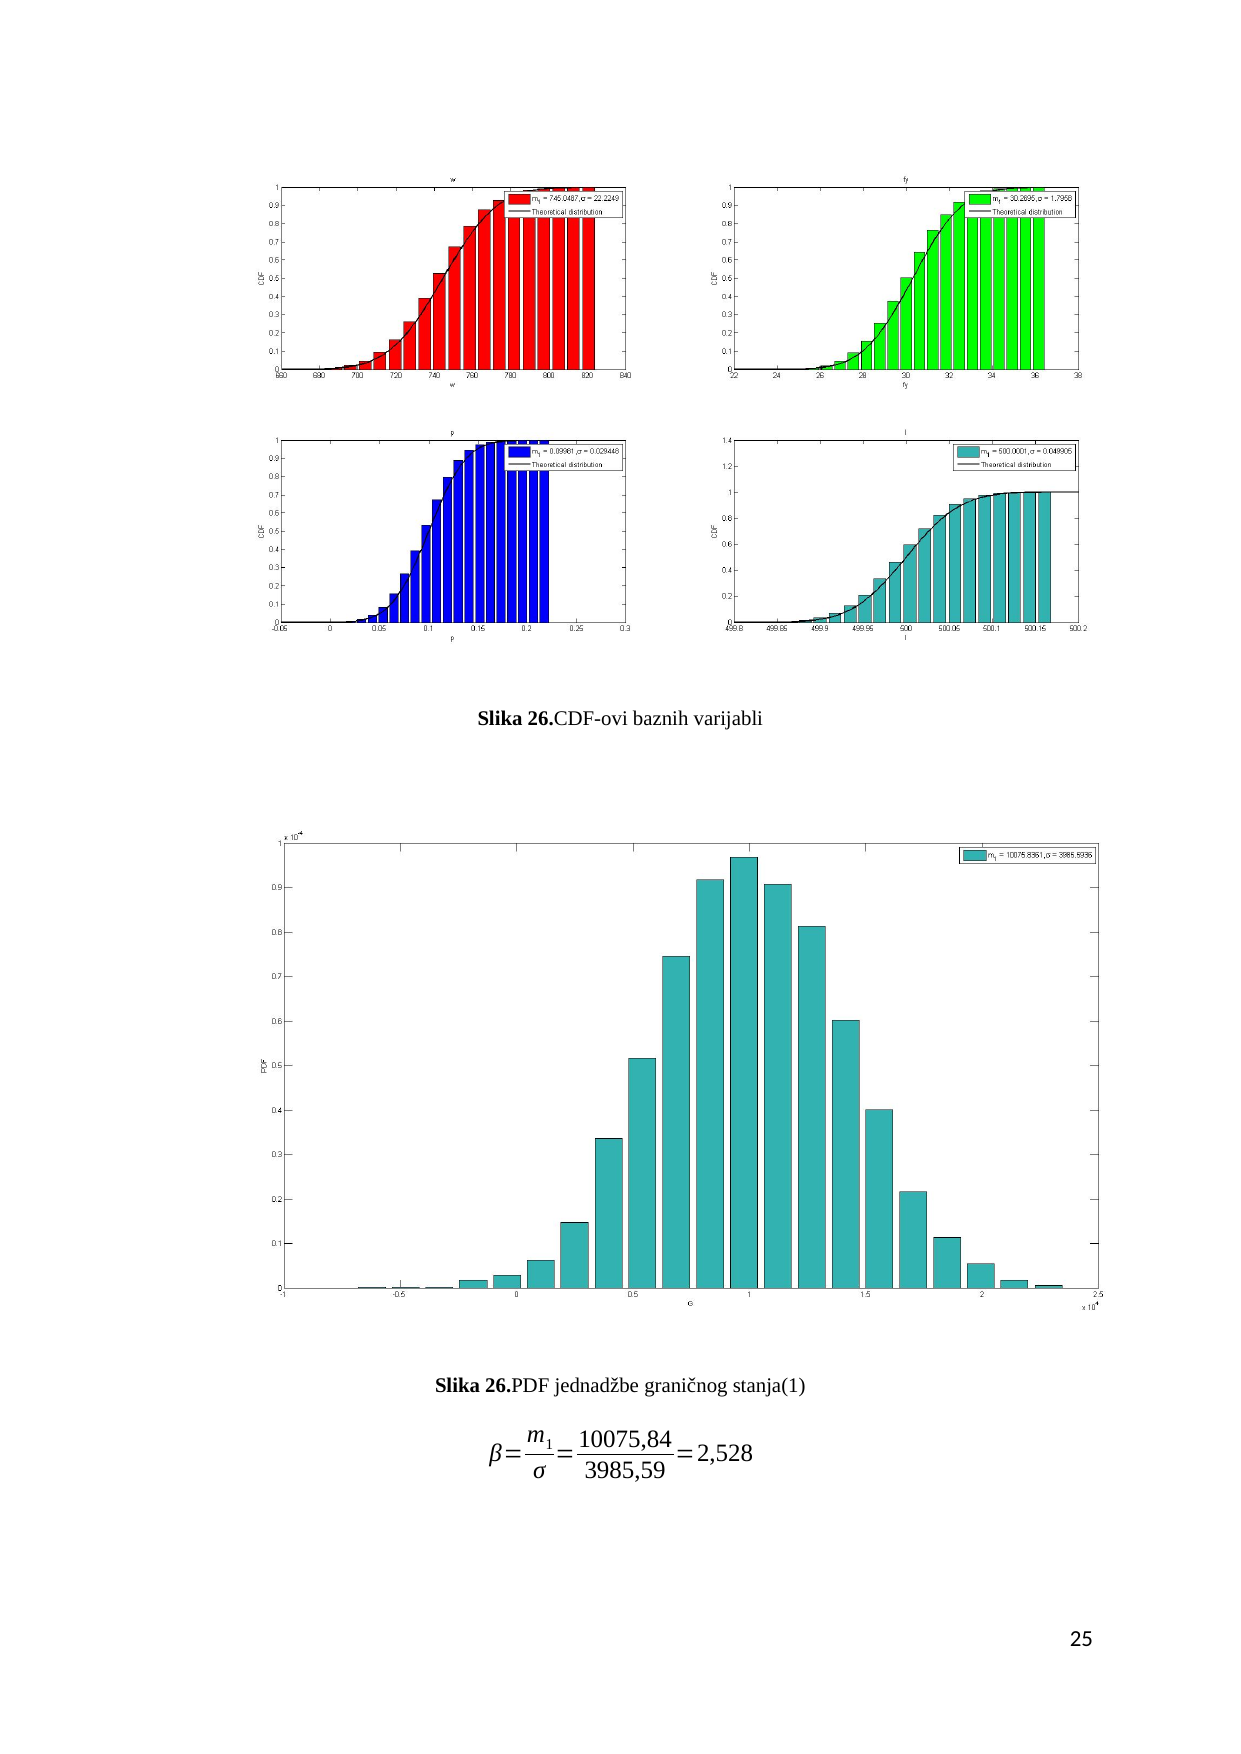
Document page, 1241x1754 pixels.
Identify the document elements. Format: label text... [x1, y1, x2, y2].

picture [147, 802, 1198, 1348]
picture [147, 147, 1176, 681]
text Slika 26.PDF jednadžbe graničnog stanja(1) [148, 1373, 1093, 1397]
text Slika 26.CDF-ovi baznih varijabli [148, 706, 1093, 730]
